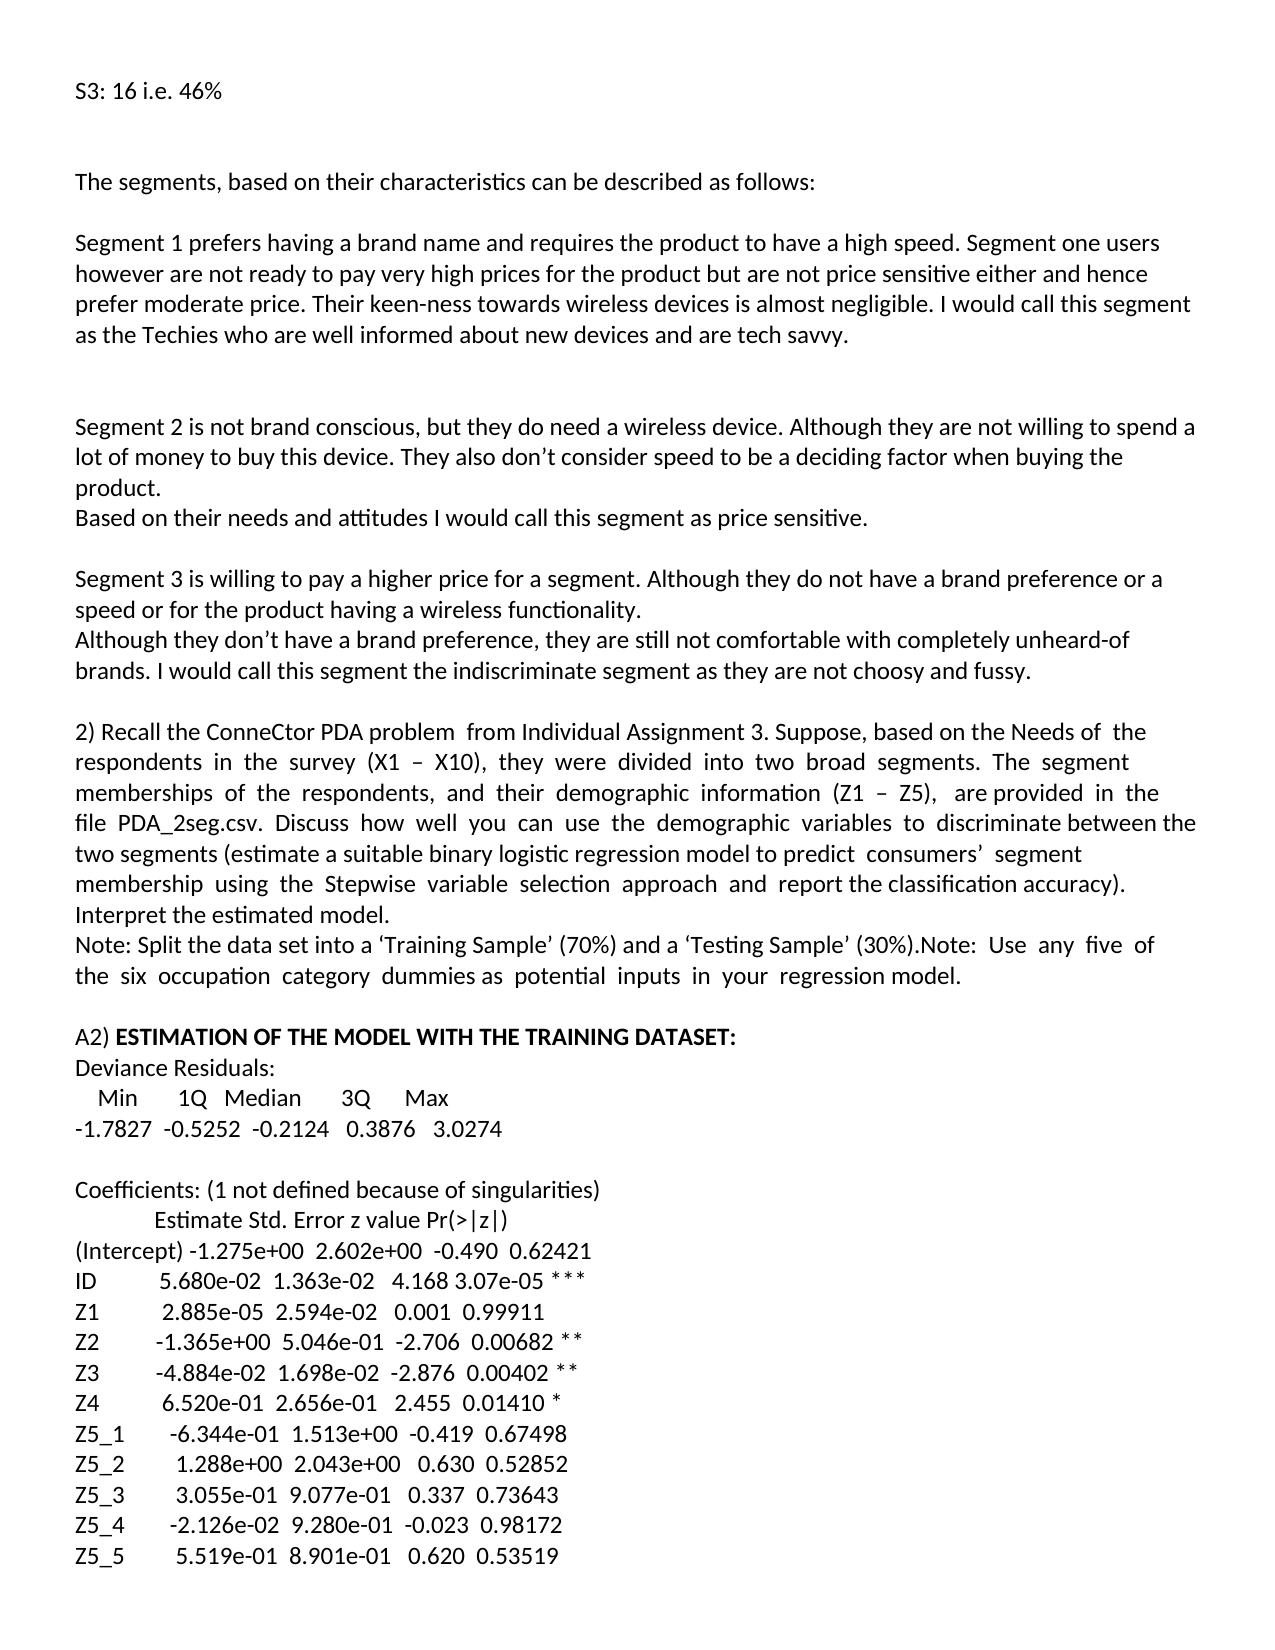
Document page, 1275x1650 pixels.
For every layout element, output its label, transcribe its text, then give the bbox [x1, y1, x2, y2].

text Z5_3 3.055e-01 9.077e-01 0.337 0.73643 [75, 1479, 1200, 1509]
text Deviance Residuals: [75, 1052, 1200, 1082]
text Z5_4 -2.126e-02 9.280e-01 -0.023 0.98172 [75, 1509, 1200, 1540]
text Segment 1 prefers having a brand name and requires the product to have a high speed. Segment one users however are not ready to pay very high prices for the product but are not price sensitive either and hence prefer moderate price. Their keen-ness towards wireless devices is almost negligible. I would call this segment as the Techies who are well informed about new devices and are tech savvy. [75, 228, 1200, 350]
text 2) Recall the ConneCtor PDA problem from Individual Assignment 3. Suppose, based on the Needs of the respondents in the survey (X1 – X10), they were divided into two broad segments. The segment memberships of the respondents, and their demographic information (Z1 – Z5), are provided in the file PDA_2seg.csv. Discuss how well you can use the demographic variables to discriminate between the two segments (estimate a suitable binary logistic regression model to predict consumers’ segment membership using the Stepwise variable selection approach and report the classification accuracy). Interpret the estimated model. [75, 716, 1200, 929]
text Segment 3 is willing to pay a higher price for a segment. Although they do not have a brand preference or a speed or for the product having a wireless functionality. [75, 563, 1200, 624]
text Segment 2 is not brand conscious, but they do need a wireless device. Although they are not willing to spend a lot of money to buy this device. They also don’t consider speed to be a deciding factor when buying the product. [75, 411, 1200, 502]
text Estimate Std. Error z value Pr(>|z|) [75, 1204, 1200, 1235]
text -1.7827 -0.5252 -0.2124 0.3876 3.0274 [75, 1113, 1200, 1143]
text ID 5.680e-02 1.363e-02 4.168 3.07e-05 *** [75, 1265, 1200, 1296]
text S3: 16 i.e. 46% [75, 75, 1200, 106]
text A2) ESTIMATION OF THE MODEL WITH THE TRAINING DATASET: [75, 1021, 1200, 1052]
text The segments, based on their characteristics can be described as follows: [75, 167, 1200, 197]
text Z5_5 5.519e-01 8.901e-01 0.620 0.53519 [75, 1540, 1200, 1571]
text Z3 -4.884e-02 1.698e-02 -2.876 0.00402 ** [75, 1357, 1200, 1387]
text (Intercept) -1.275e+00 2.602e+00 -0.490 0.62421 [75, 1235, 1200, 1265]
text Z5_1 -6.344e-01 1.513e+00 -0.419 0.67498 [75, 1418, 1200, 1448]
text Z2 -1.365e+00 5.046e-01 -2.706 0.00682 ** [75, 1326, 1200, 1357]
text Z5_2 1.288e+00 2.043e+00 0.630 0.52852 [75, 1448, 1200, 1479]
text Min 1Q Median 3Q Max [75, 1082, 1200, 1113]
text Based on their needs and attitudes I would call this segment as price sensitive. [75, 502, 1200, 533]
text Although they don’t have a brand preference, they are still not comfortable with completely unheard-of brands. I would call this segment the indiscriminate segment as they are not choosy and fussy. [75, 624, 1200, 685]
text Z1 2.885e-05 2.594e-02 0.001 0.99911 [75, 1296, 1200, 1326]
text Note: Split the data set into a ‘Training Sample’ (70%) and a ‘Testing Sample’ (30%).Note: Use any five of the six occupation category dummies as potential inputs in your regression model. [75, 929, 1200, 991]
text Z4 6.520e-01 2.656e-01 2.455 0.01410 * [75, 1387, 1200, 1418]
text Coefficients: (1 not defined because of singularities) [75, 1174, 1200, 1204]
